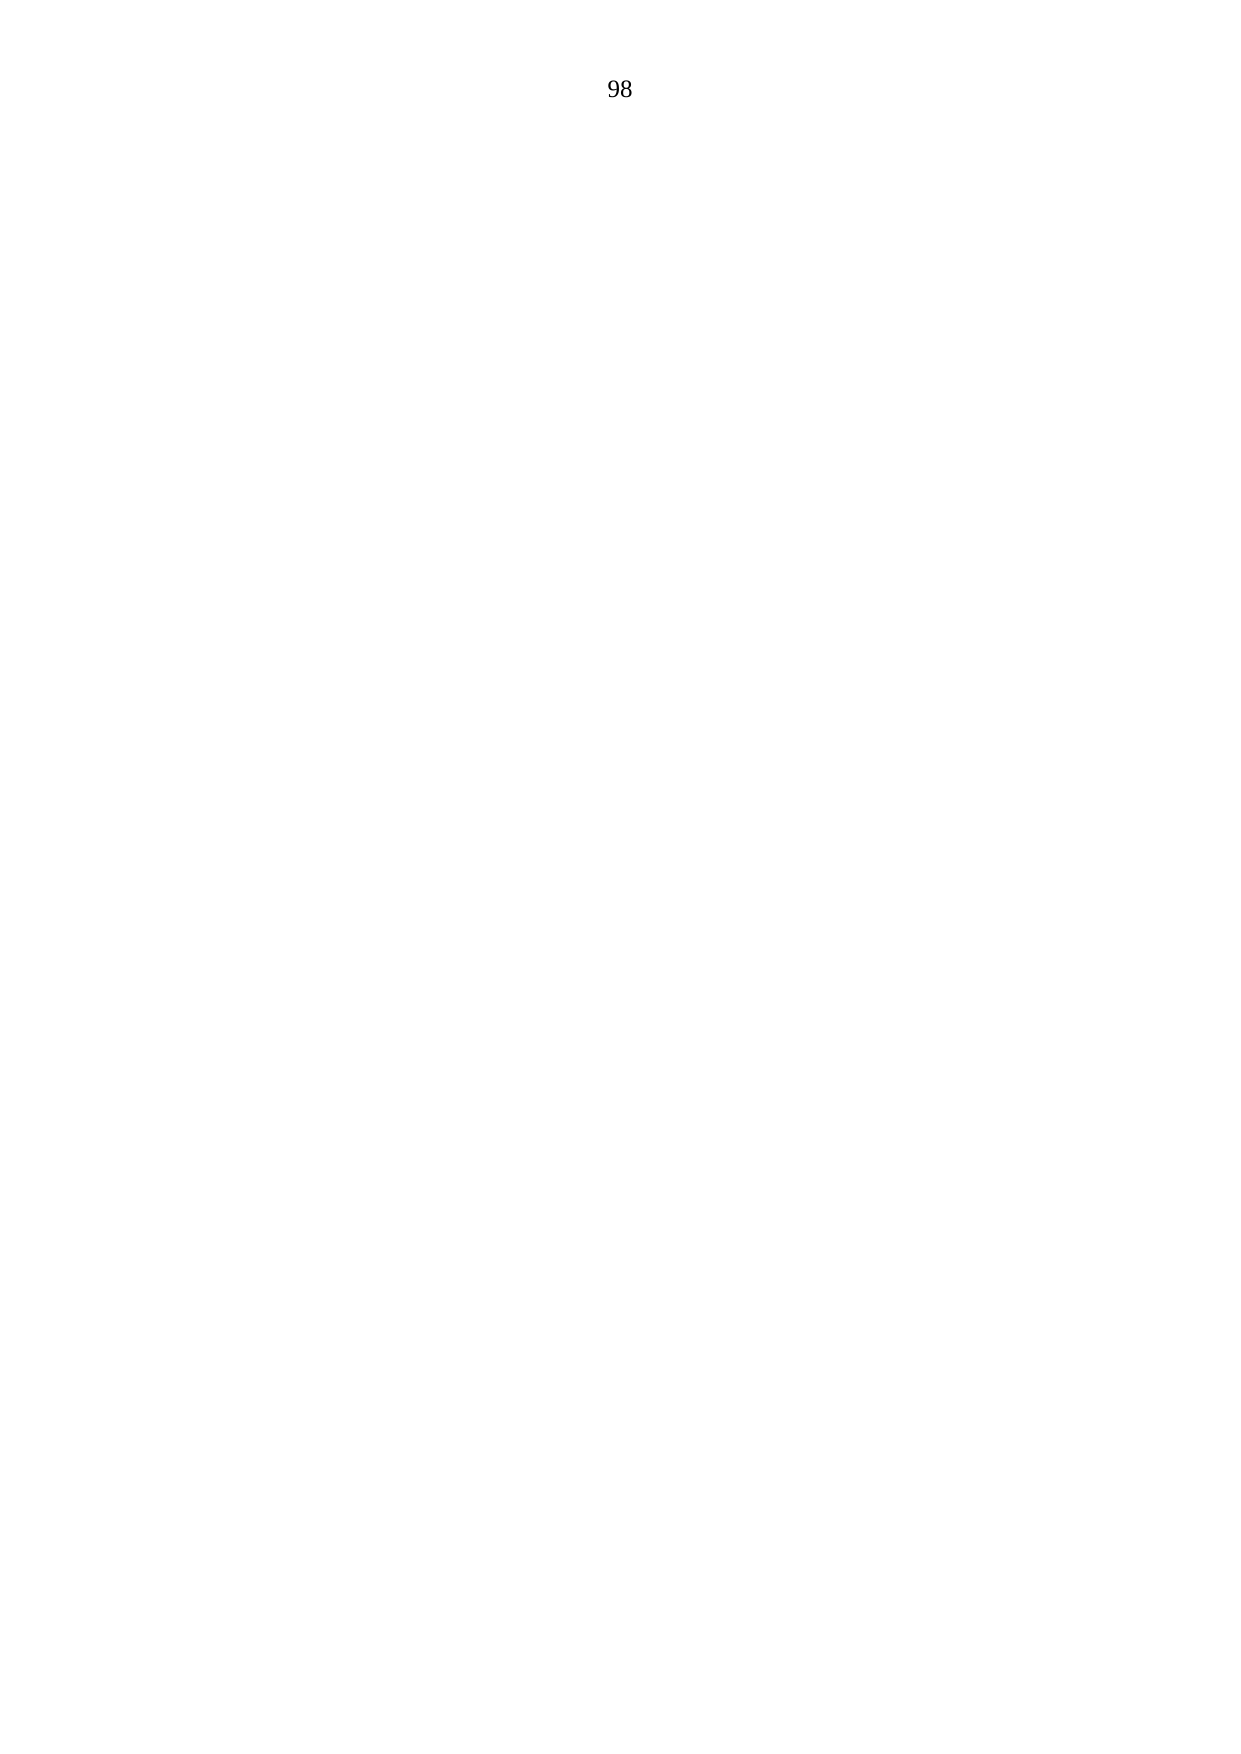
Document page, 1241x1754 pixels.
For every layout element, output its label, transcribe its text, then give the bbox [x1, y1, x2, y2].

text 98 [607, 74, 1154, 103]
